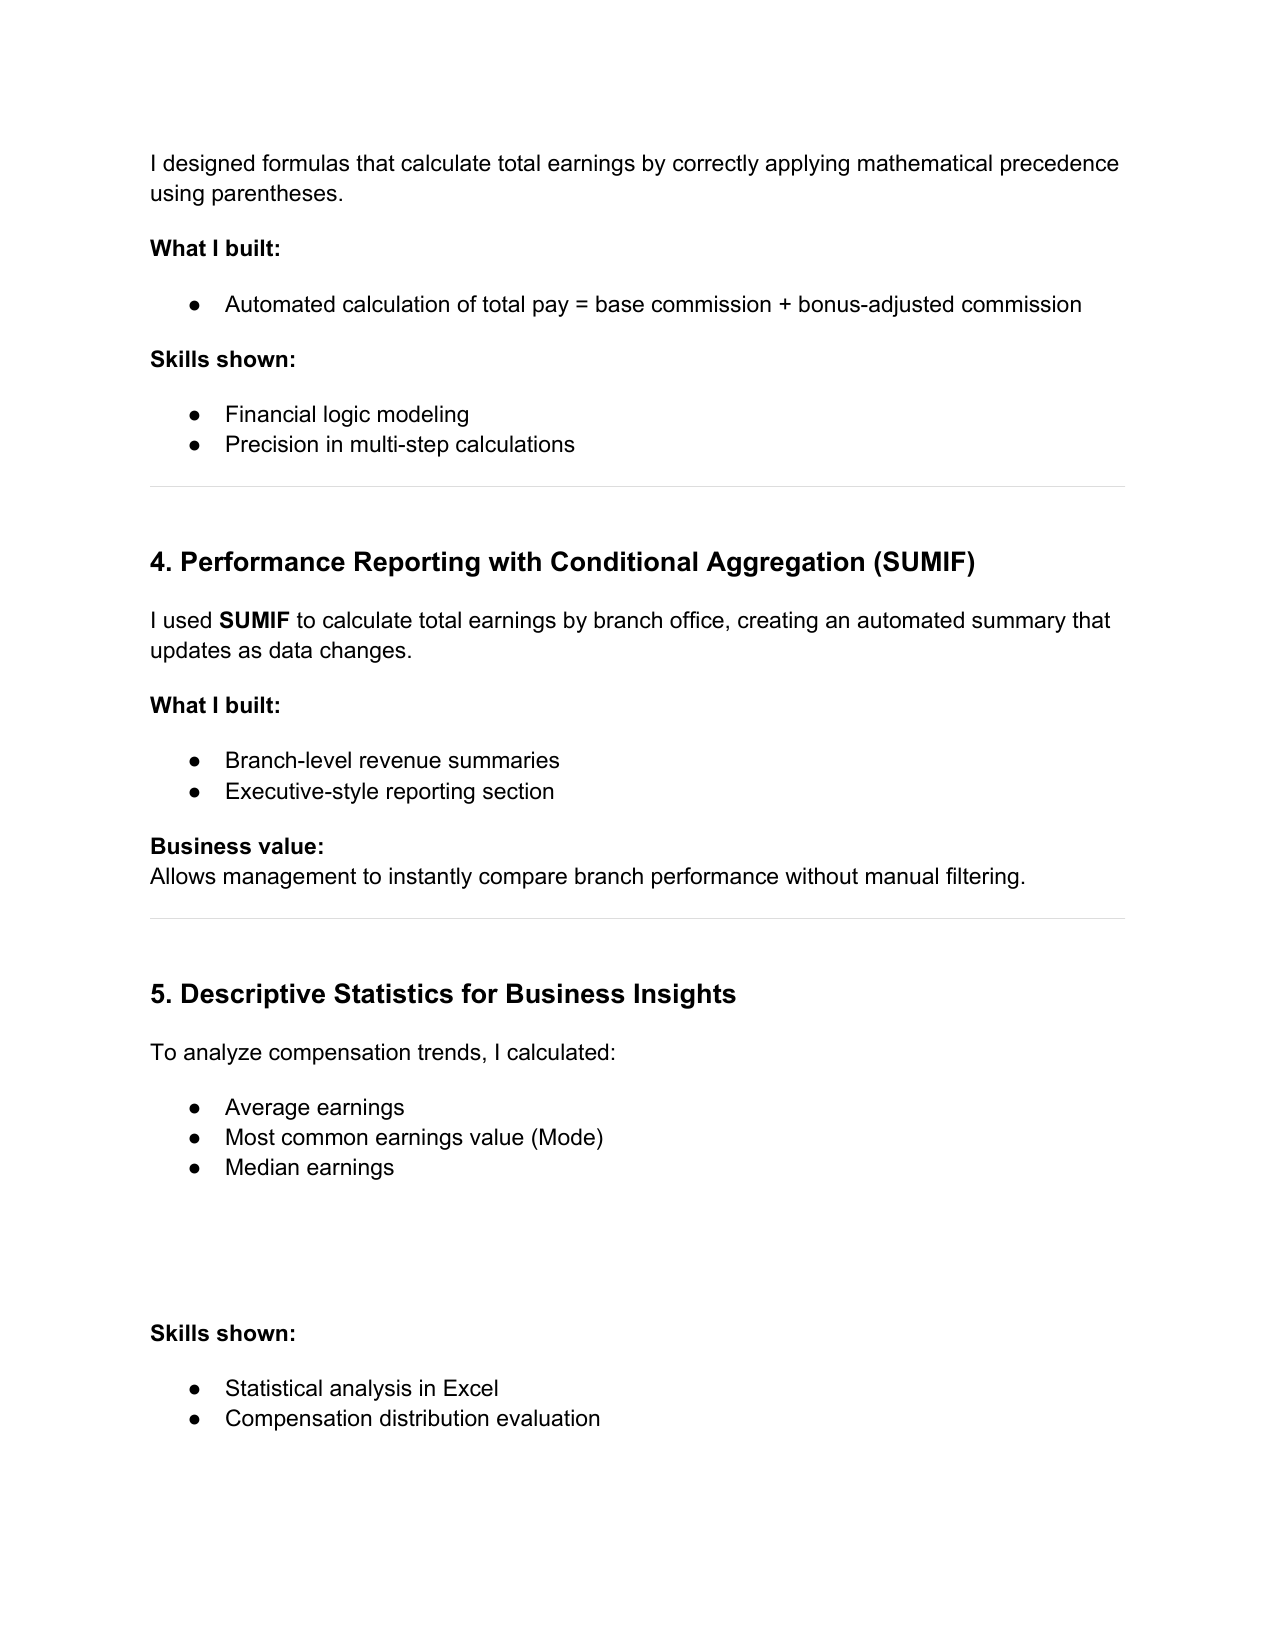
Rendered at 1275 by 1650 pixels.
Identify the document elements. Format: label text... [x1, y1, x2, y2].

subtitle 4. Performance Reporting with Conditional Aggregation (SUMIF) [150, 546, 1125, 577]
list Average earnings [187, 1094, 1125, 1120]
list Branch-level revenue summaries [187, 747, 1125, 774]
text Skills shown: [150, 346, 1125, 372]
list Precision in multi-step calculations [187, 431, 1125, 458]
list Statistical analysis in Excel [187, 1375, 1125, 1401]
list Financial logic modeling [187, 401, 1125, 427]
list Automated calculation of total pay = base commission + bonus-adjusted commission [187, 291, 1125, 317]
text What I built: [150, 692, 1125, 718]
text Business value: Allows management to instantly compare branch performance without manual filtering. [150, 833, 1125, 889]
list Executive-style reporting section [187, 778, 1125, 804]
list Median earnings [187, 1154, 1125, 1181]
text What I built: [150, 235, 1125, 262]
text I used SUMIF to calculate total earnings by branch office, creating an automated summary that updates as data changes. [150, 607, 1125, 663]
text I designed formulas that calculate total earnings by correctly applying mathematical precedence using parentheses. [150, 150, 1125, 207]
text Skills shown: [150, 1320, 1125, 1346]
text To analyze compensation trends, I calculated: [150, 1038, 1125, 1065]
list Most common earnings value (Mode) [187, 1124, 1125, 1150]
list Compensation distribution evaluation [187, 1405, 1125, 1432]
subtitle 5. Descriptive Statistics for Business Insights [150, 978, 1125, 1009]
